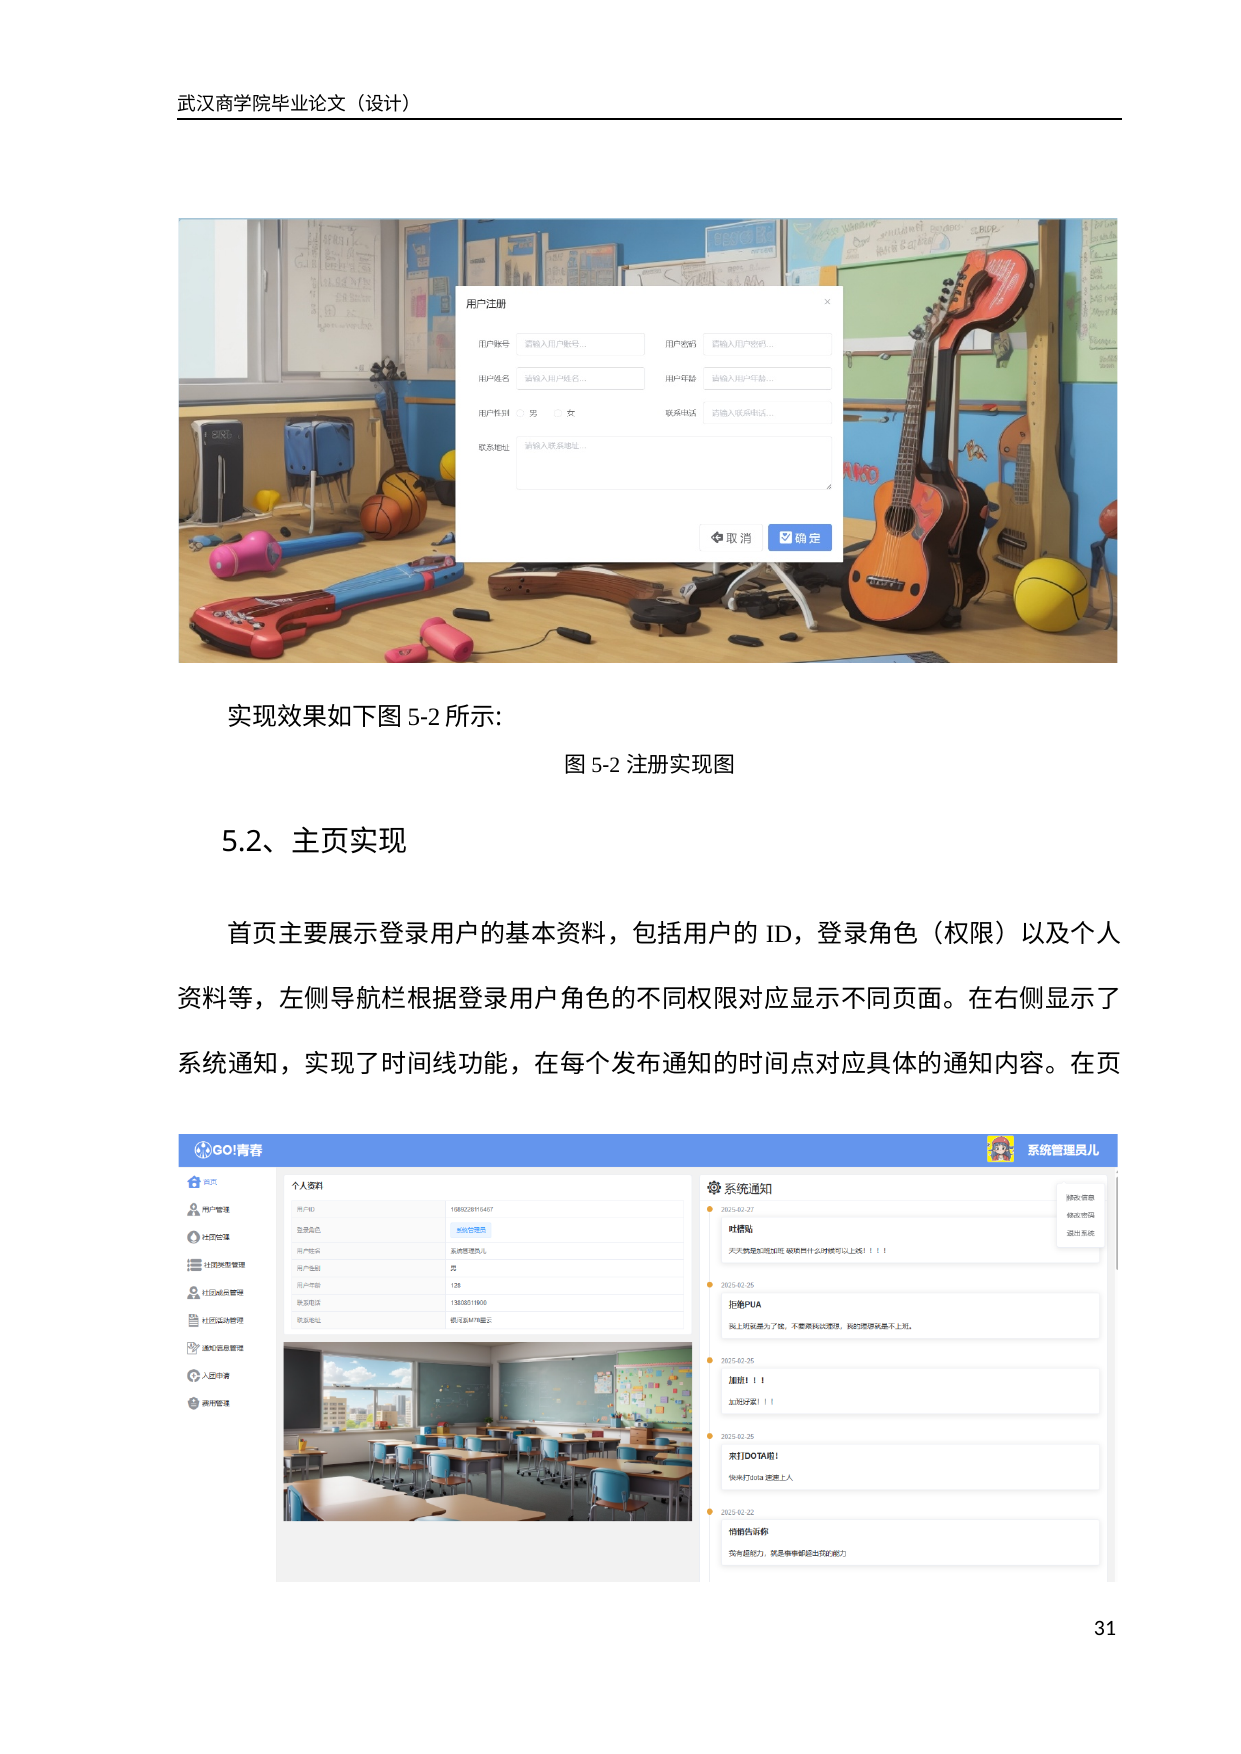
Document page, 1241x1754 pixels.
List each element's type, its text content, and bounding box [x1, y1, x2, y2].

picture [177, 1134, 1117, 1581]
text 首页主要展示登录用户的基本资料，包括用户的ID，登录角色（权限）以及个人资料等，左侧导航栏根据登录用户角色的不同权限对应显示不同页面。在右侧显示了系统通知，实现了时间线功能，在每个发布通知的时间点对应具体的通知内容。在页面的右上角，鼠标悬浮会弹出下拉列表包含修改信息，密码以及退出登录的选项。如下图5-3所示: [177, 899, 1122, 1094]
picture [177, 218, 1118, 662]
subtitle 5.2、主页实现 [221, 807, 1122, 872]
text 图 5-2 注册实现图 [177, 747, 1122, 779]
